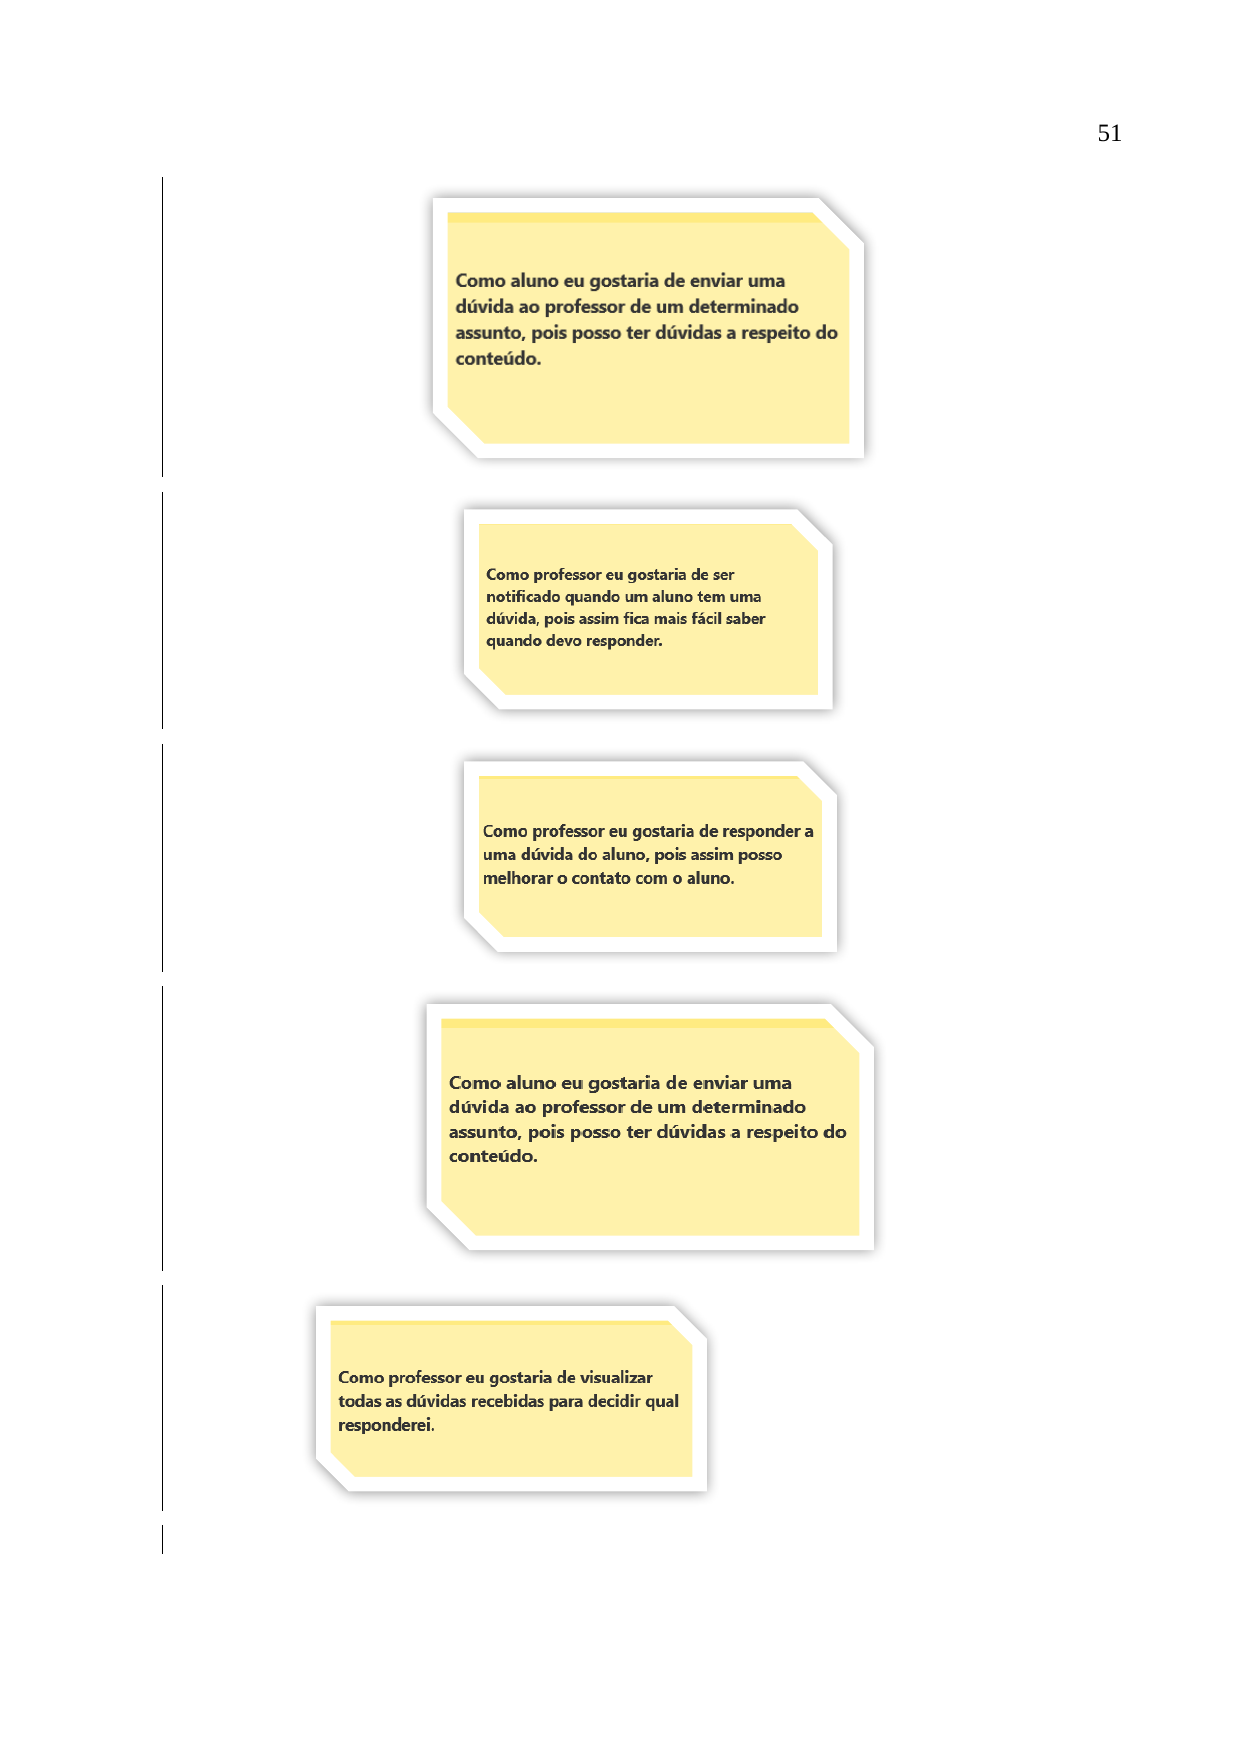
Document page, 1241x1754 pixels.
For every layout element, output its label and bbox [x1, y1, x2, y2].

picture [331, 1321, 692, 1476]
picture [448, 213, 849, 443]
picture [479, 525, 818, 694]
picture [479, 776, 822, 937]
picture [442, 1019, 859, 1235]
